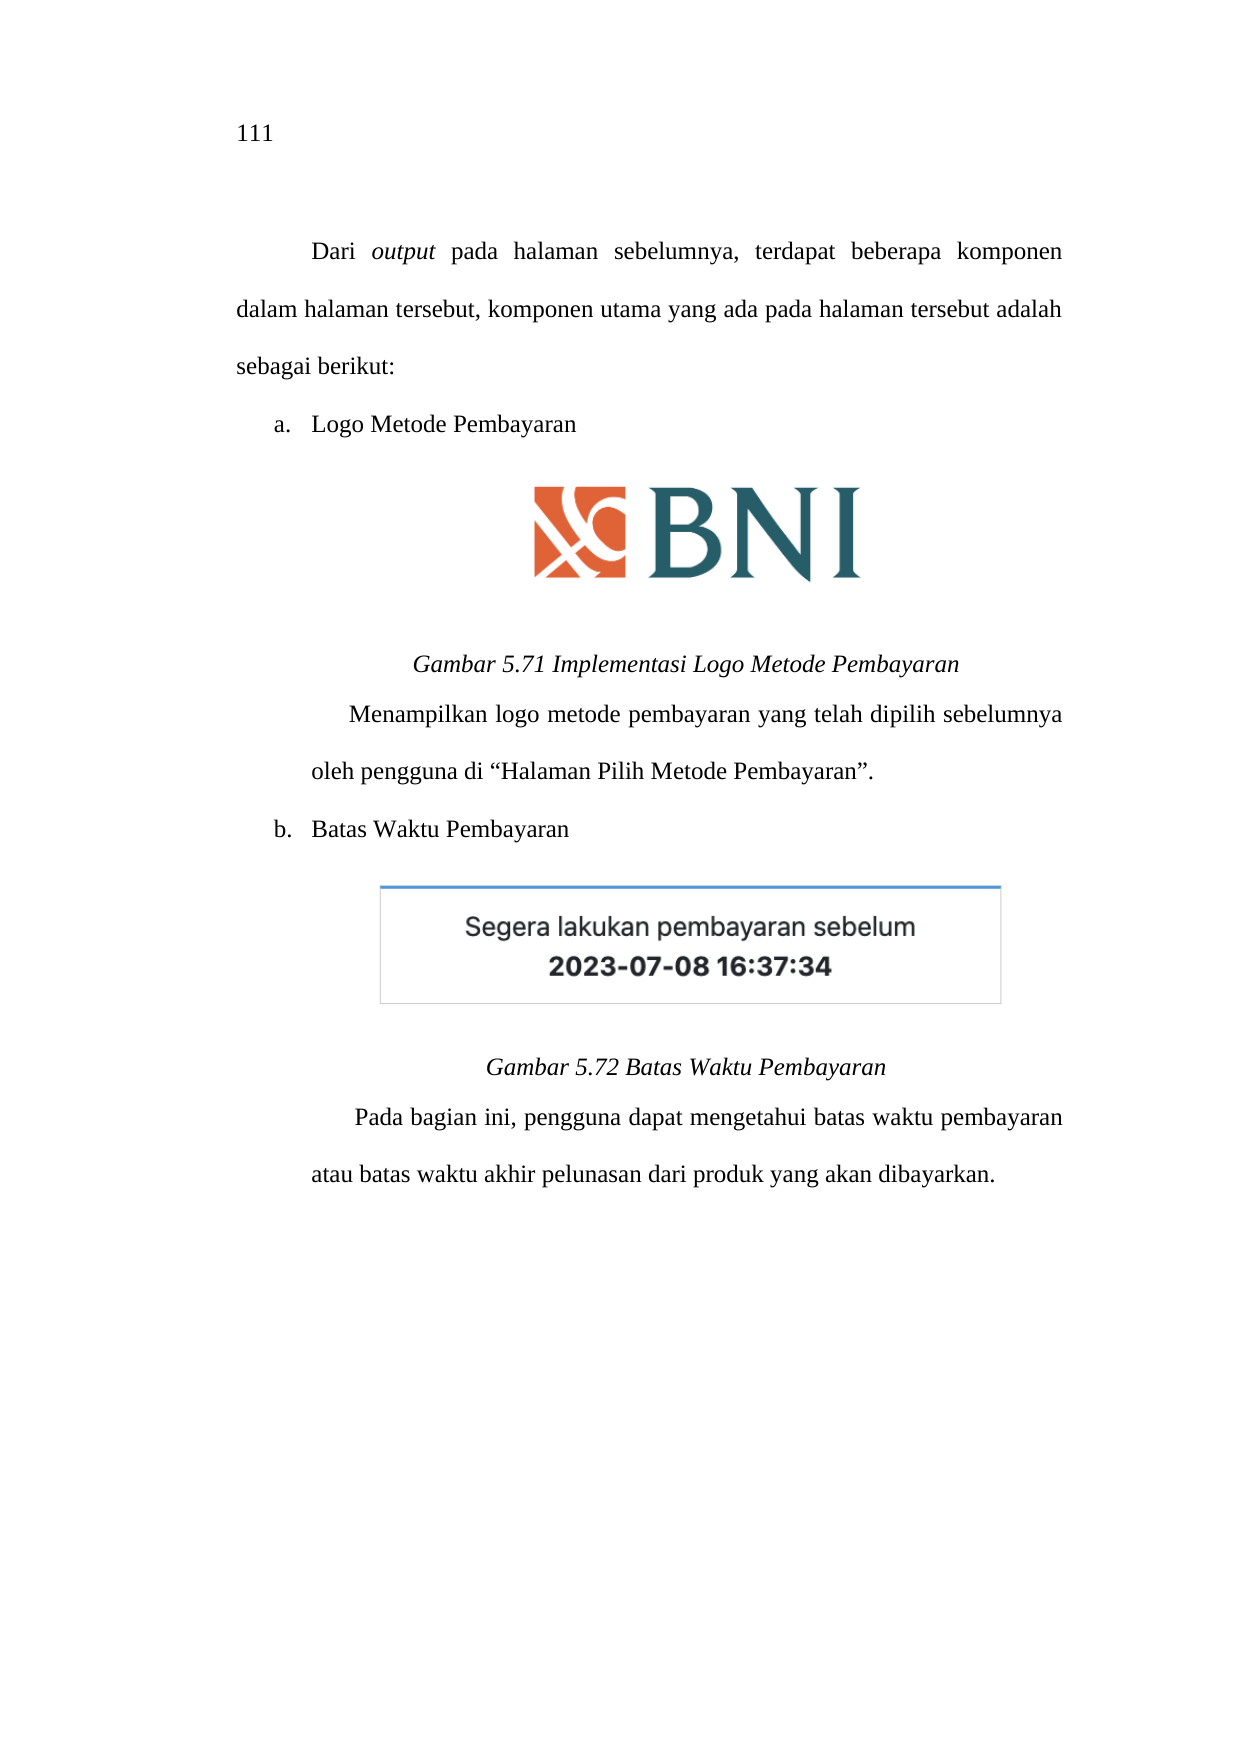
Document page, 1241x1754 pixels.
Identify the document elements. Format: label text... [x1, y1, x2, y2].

text Pada bagian ini, pengguna dapat mengetahui batas waktu pembayaran atau batas waktu akhir pelunasan dari produk yang akan dibayarkan. [311, 1102, 1063, 1188]
text Menampilkan logo metode pembayaran yang telah dipilih sebelumnya oleh pengguna di “Halaman Pilih Metode Pembayaran”. [311, 699, 1063, 785]
text Dari output pada halaman sebelumnya, terdapat beberapa komponen dalam halaman tersebut, komponen utama yang ada pada halaman tersebut adalah sebagai berikut: [236, 236, 1063, 380]
list Logo Metode Pembayaran [274, 409, 1063, 437]
list Batas Waktu Pembayaran [274, 814, 1063, 842]
picture [360, 871, 1015, 1024]
picture [498, 466, 876, 621]
